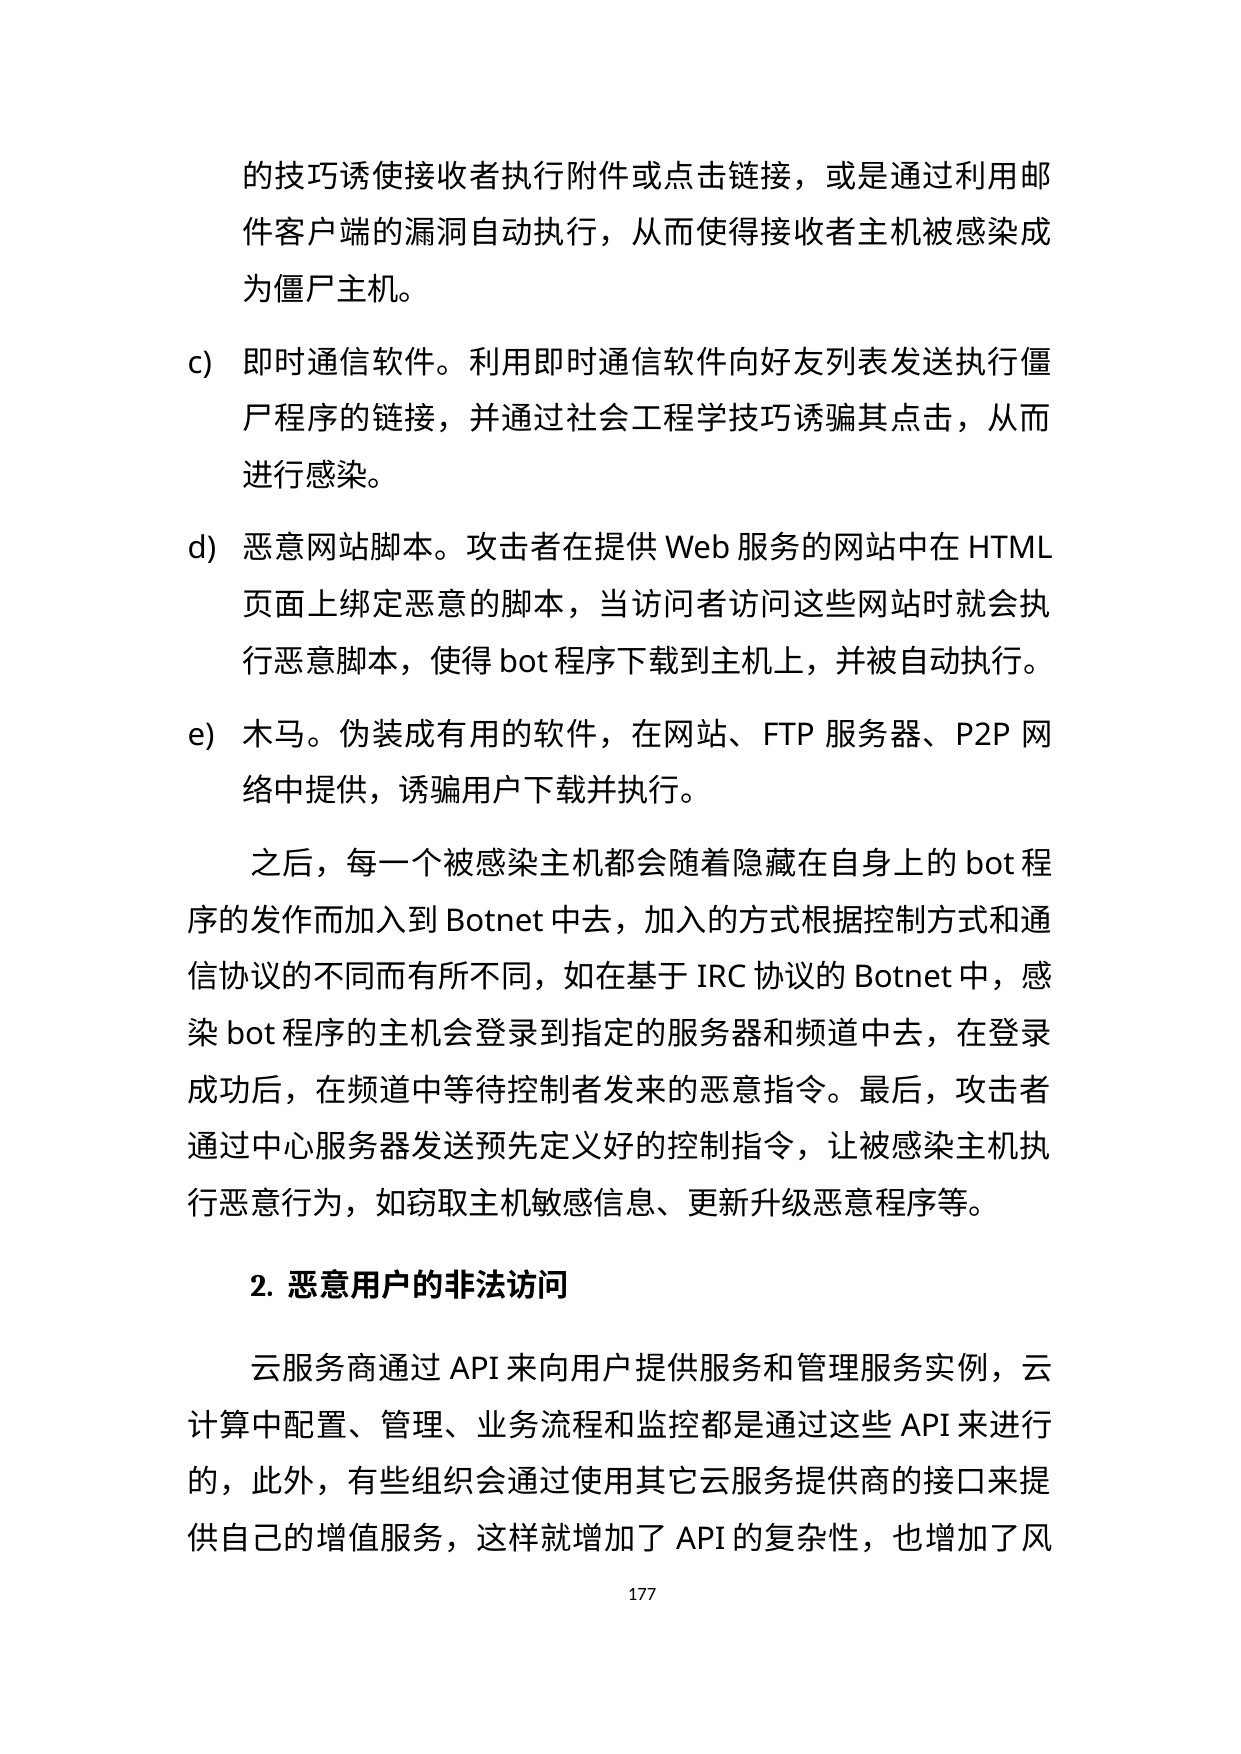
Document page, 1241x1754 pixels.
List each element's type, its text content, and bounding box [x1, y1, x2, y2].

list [187, 151, 1053, 309]
subtitle 恶意用户的非法访问 [250, 1251, 1053, 1316]
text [187, 1343, 1053, 1558]
list 恶意网站脚本。攻击者在提供Web服务的网站中在HTML页面上绑定恶意的脚本，当访问者访问这些网站时就会执行恶意脚本，使得bot程序下载到主机上，并被自动执行。 [187, 523, 1053, 681]
list 木马。伪装成有用的软件，在网站、FTP 服务器、P2P 网络中提供，诱骗用户下载并执行。 [187, 709, 1053, 811]
text 之后，每一个被感染主机都会随着隐藏在自身上的bot程序的发作而加入到Botnet中去，加入的方式根据控制方式和通信协议的不同而有所不同，如在基于IRC协议的Botnet中，感染bot程序的主机会登录到指定的服务器和频道中去，在登录成功后，在频道中等待控制者发来的恶意指令。最后，攻击者通过中心服务器发送预先定义好的控制指令，让被感染主机执行恶意行为，如窃取主机敏感信息、更新升级恶意程序等。 [187, 838, 1053, 1223]
list 即时通信软件。利用即时通信软件向好友列表发送执行僵尸程序的链接，并通过社会工程学技巧诱骗其点击，从而进行感染。 [187, 337, 1053, 495]
